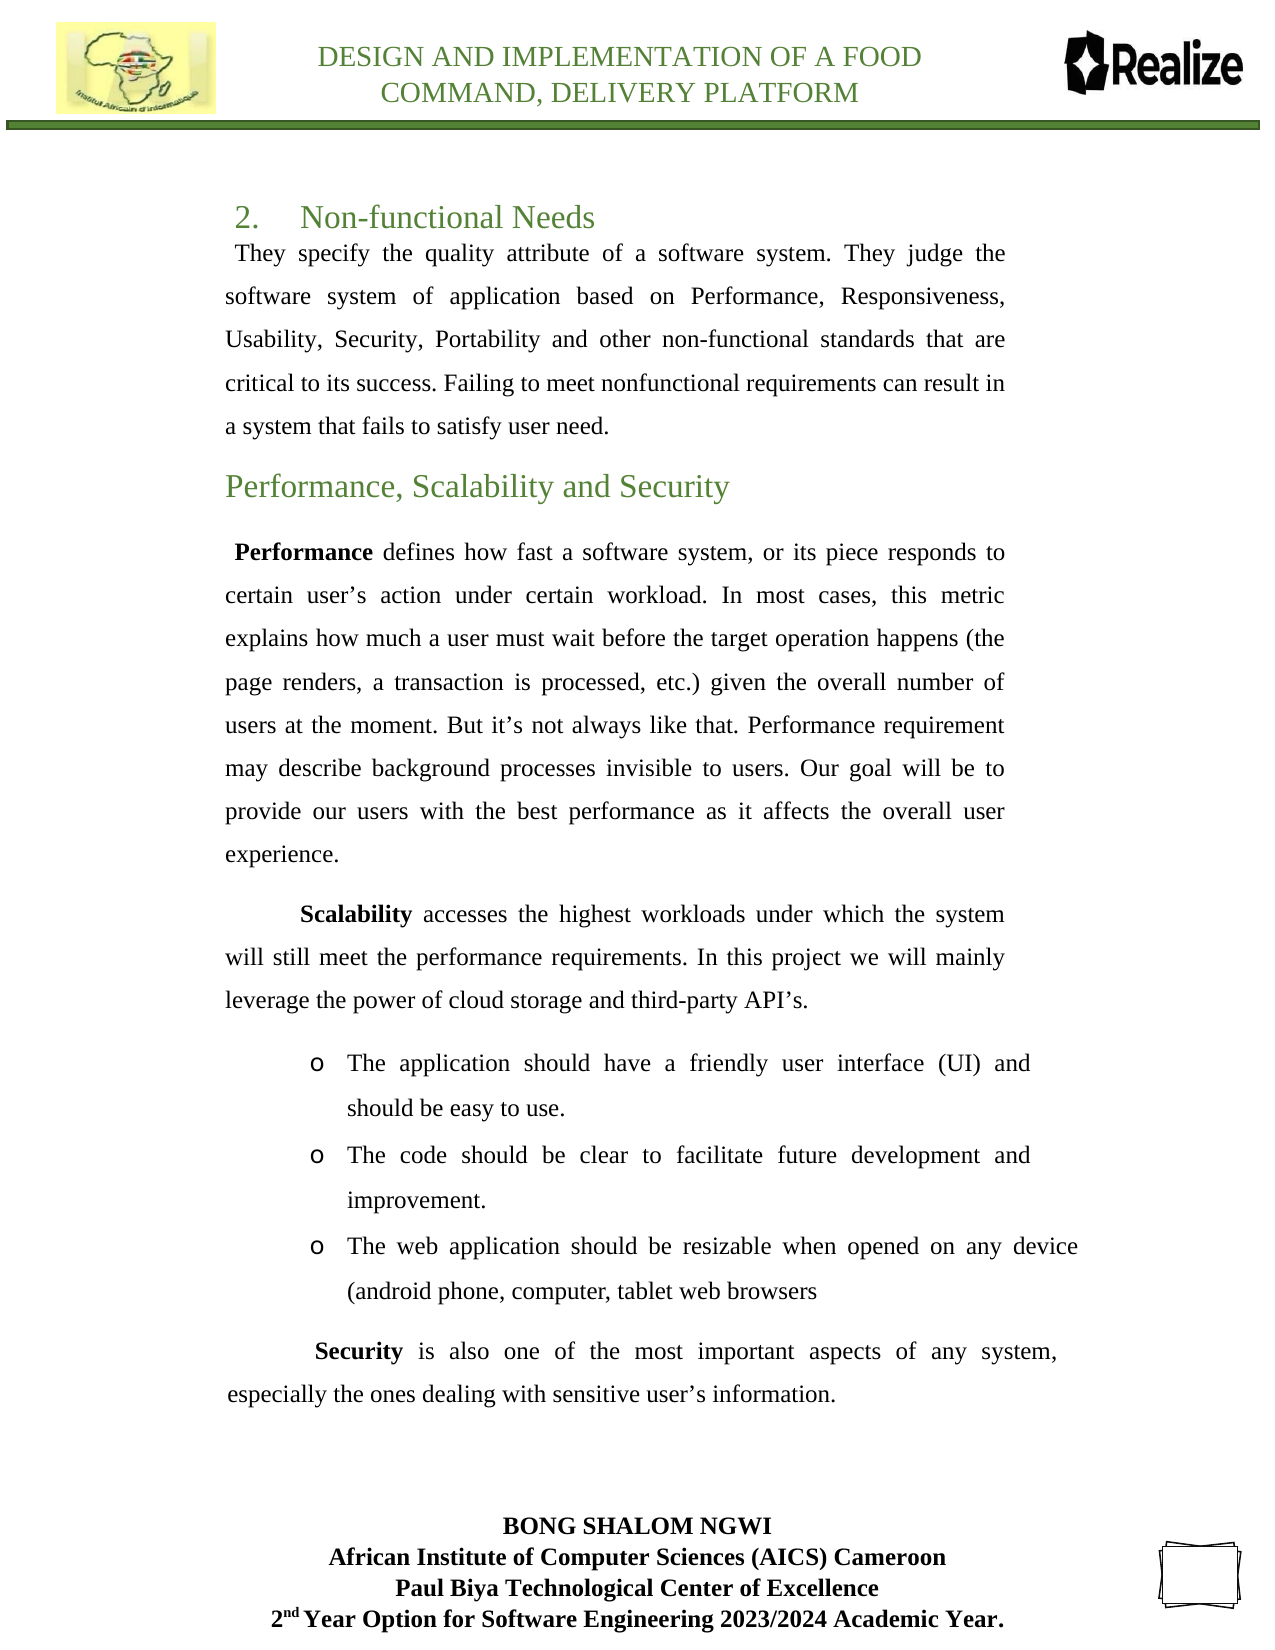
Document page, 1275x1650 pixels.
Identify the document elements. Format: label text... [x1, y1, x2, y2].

picture [56, 22, 216, 114]
text They specify the quality attribute of a software system. They judge the software system of application based on Performance, Responsiveness, Usability, Security, Portability and other non-functional standards that are critical to its success. Failing to meet nonfunctional requirements can result in a system that fails to satisfy user need. [225, 379, 1006, 580]
text Performance defines how fast a software system, or its piece responds to certain user’s action under certain workload. In most cases, this metric explains how much a user must wait before the target operation happens (the page renders, a transaction is processed, etc.) given the overall number of users at the moment. But it’s not always like that. Performance requirement may describe background processes invisible to users. Our goal will be to provide our users with the best performance as it affects the overall user experience. [225, 678, 1006, 1008]
text Performance, Scalability and Security [150, 607, 1125, 646]
subtitle Non-functional Needs [234, 337, 1125, 376]
list The application should have a friendly user interface (UI) and should be easy to use. [309, 1186, 1032, 1263]
list The web application should be resizable when opened on any device (android phone, computer, tablet web browsers [309, 1369, 1079, 1446]
list The code should be clear to facilitate future development and improvement. [309, 1277, 1032, 1354]
text Scalability accesses the highest workloads under which the system will still meet the performance requirements. In this project we will mainly leverage the power of cloud storage and third-party API’s. [225, 1039, 1006, 1154]
picture [1064, 30, 1243, 95]
